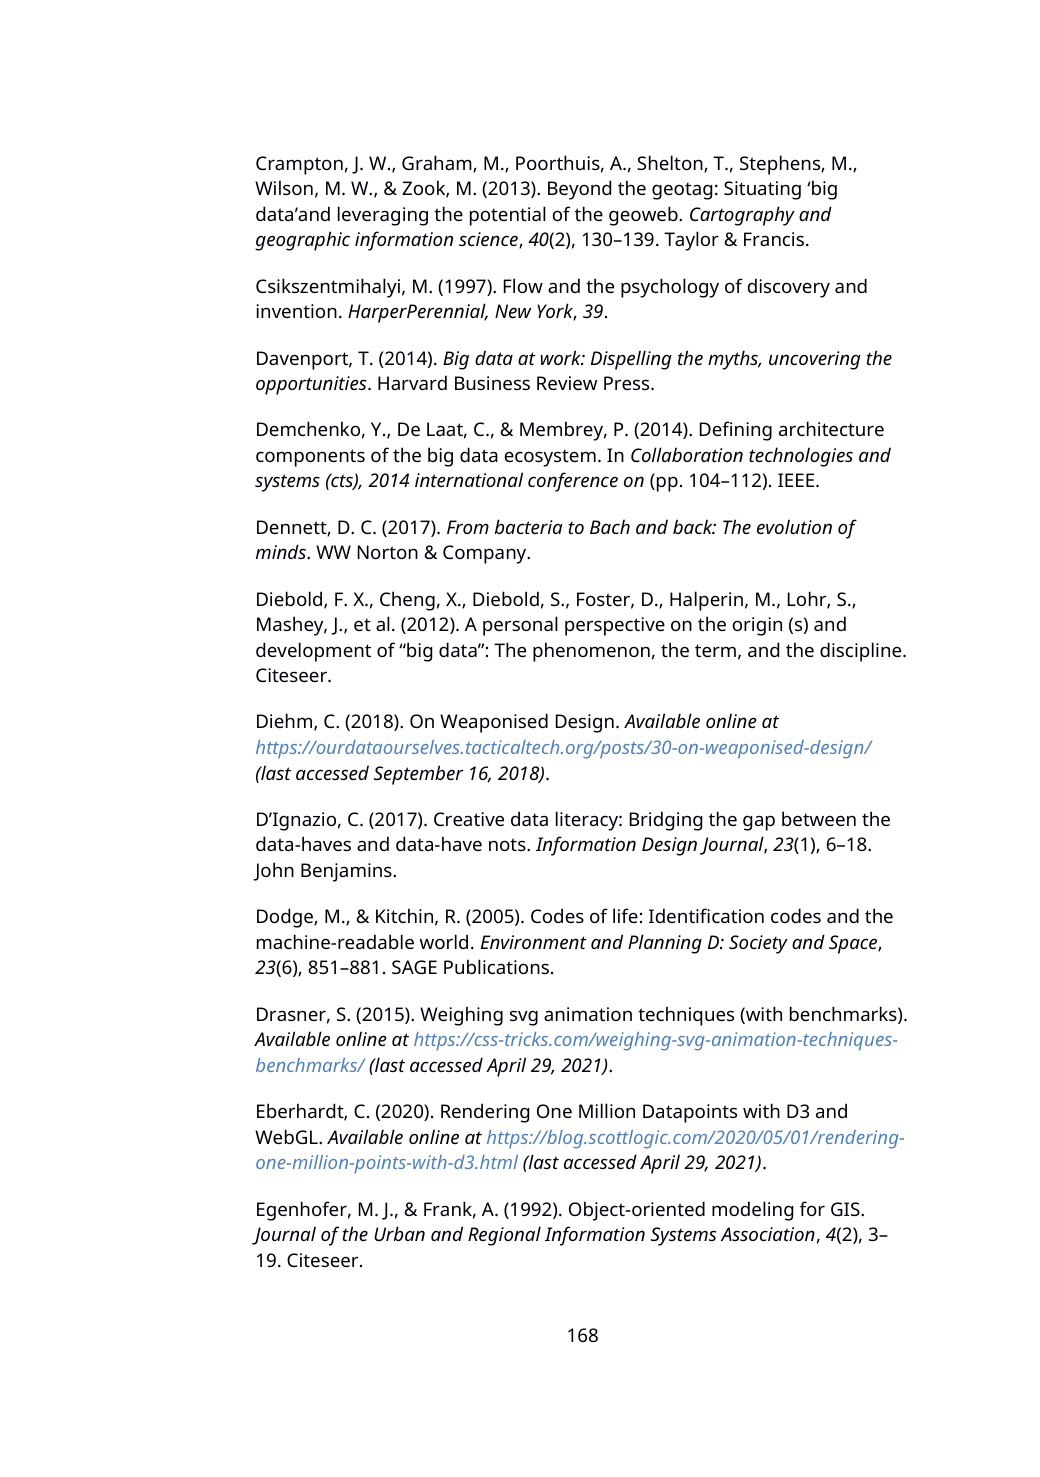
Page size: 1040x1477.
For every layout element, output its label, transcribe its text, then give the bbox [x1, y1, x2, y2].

text Eberhardt, C. (2020). Rendering One Million Datapoints with D3 and WebGL. Available online at https://blog.scottlogic.com/2020/05/01/rendering-one-million-points-with-d3.html (last accessed April 29, 2021). [255, 1098, 910, 1175]
text Dennett, D. C. (2017). From bacteria to Bach and back: The evolution of minds. WW Norton & Company. [255, 514, 910, 565]
text D’Ignazio, C. (2017). Creative data literacy: Bridging the gap between the data-haves and data-have nots. Information Design Journal, 23(1), 6–18. John Benjamins. [255, 806, 910, 883]
text Diebold, F. X., Cheng, X., Diebold, S., Foster, D., Halperin, M., Lohr, S., Mashey, J., et al. (2012). A personal perspective on the origin (s) and development of “big data”: The phenomenon, the term, and the discipline. Citeseer. [255, 586, 910, 688]
text Csikszentmihalyi, M. (1997). Flow and the psychology of discovery and invention. HarperPerennial, New York, 39. [255, 273, 910, 324]
text Davenport, T. (2014). Big data at work: Dispelling the myths, uncovering the opportunities. Harvard Business Review Press. [255, 345, 910, 396]
text Diehm, C. (2018). On Weaponised Design. Available online at https://ourdataourselves.tacticaltech.org/posts/30-on-weaponised-design/ (last accessed September 16, 2018). [255, 709, 910, 785]
text Demchenko, Y., De Laat, C., & Membrey, P. (2014). Defining architecture components of the big data ecosystem. In Collaboration technologies and systems (cts), 2014 international conference on (pp. 104–112). IEEE. [255, 417, 910, 493]
text Drasner, S. (2015). Weighing svg animation techniques (with benchmarks). Available online at https://css-tricks.com/weighing-svg-animation-techniques-benchmarks/ (last accessed April 29, 2021). [255, 1001, 910, 1078]
text Egenhofer, M. J., & Frank, A. (1992). Object-oriented modeling for GIS. Journal of the Urban and Regional Information Systems Association, 4(2), 3–19. Citeseer. [255, 1196, 910, 1272]
text Dodge, M., & Kitchin, R. (2005). Codes of life: Identification codes and the machine-readable world. Environment and Planning D: Society and Space, 23(6), 851–881. SAGE Publications. [255, 904, 910, 980]
text Crampton, J. W., Graham, M., Poorthuis, A., Shelton, T., Stephens, M., Wilson, M. W., & Zook, M. (2013). Beyond the geotag: Situating ‘big data’and leveraging the potential of the geoweb. Cartography and geographic information science, 40(2), 130–139. Taylor & Francis. [255, 150, 910, 252]
